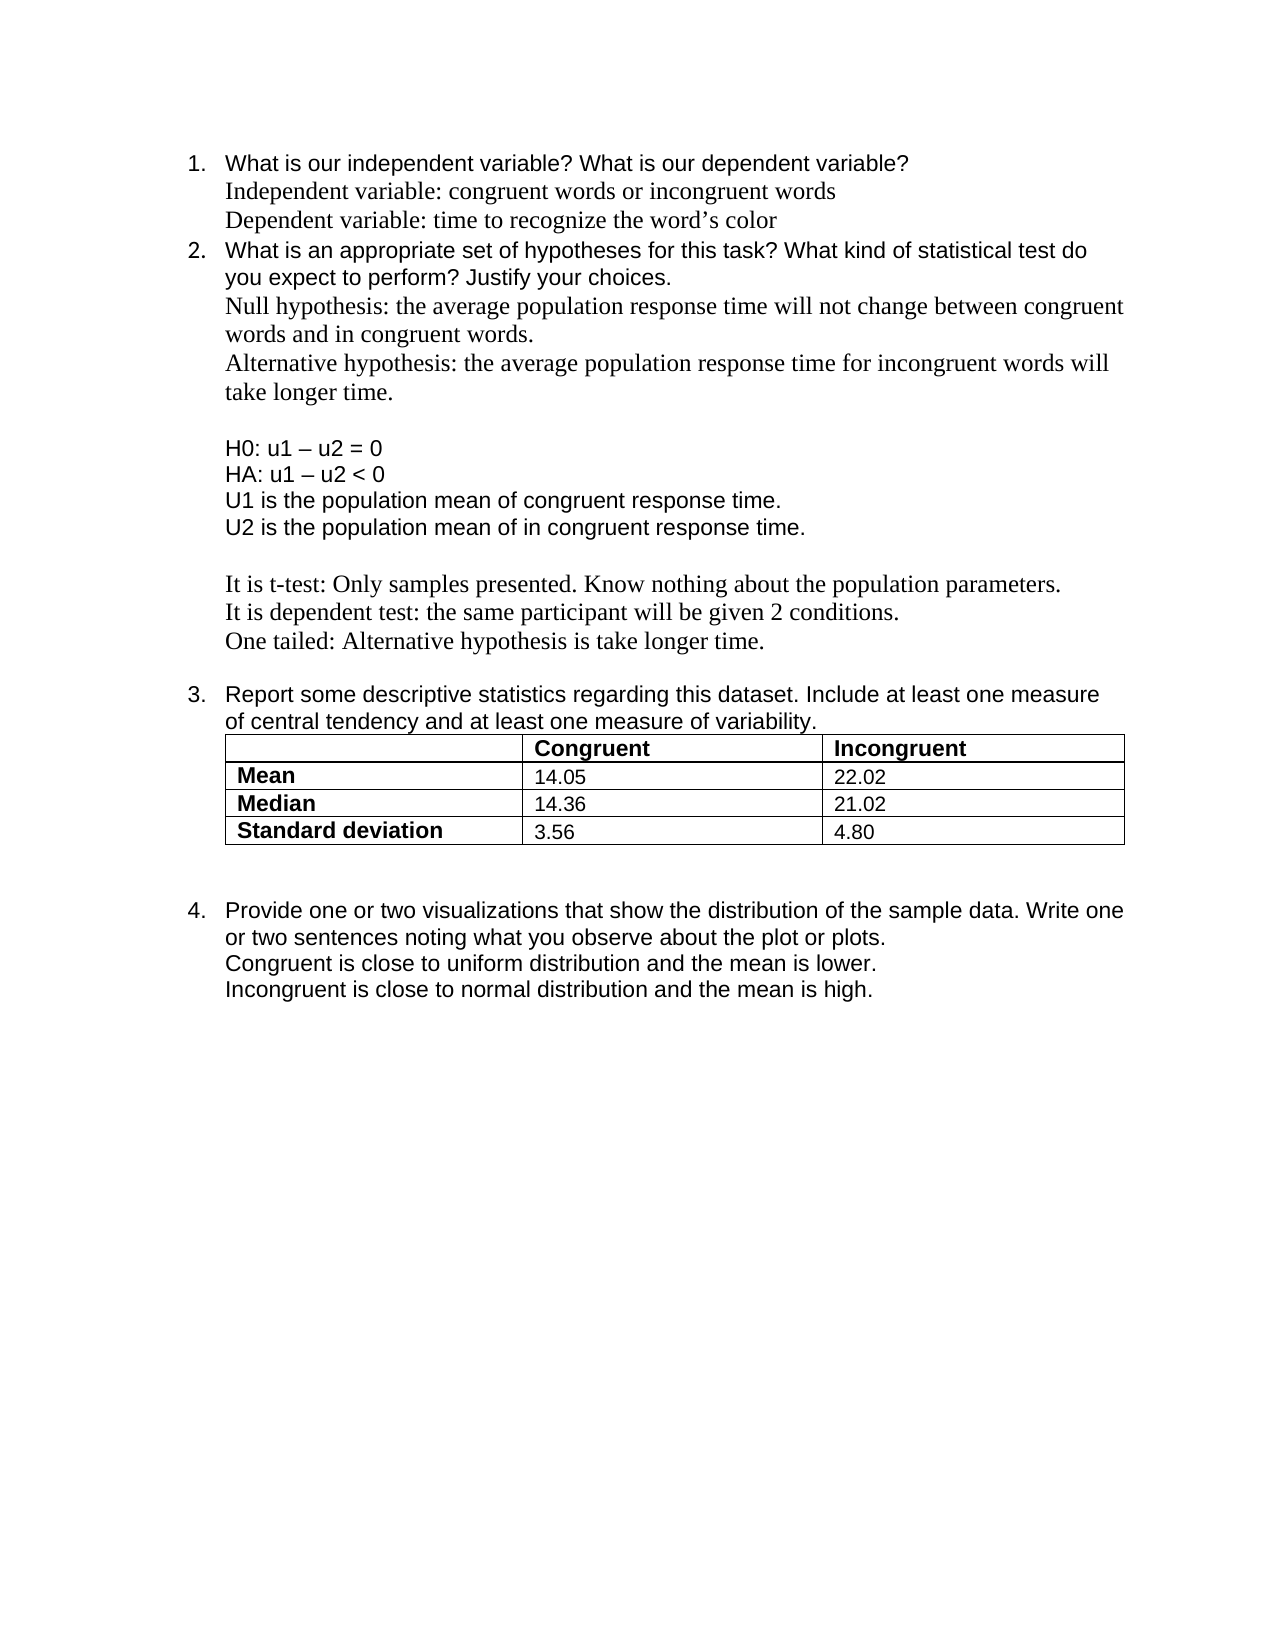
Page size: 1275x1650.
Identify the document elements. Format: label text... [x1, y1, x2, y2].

table_cell 3.56 [523, 817, 822, 843]
list What is an appropriate set of hypotheses for this task? What kind of statistical test do you expect to perform? Justify your choices. [187, 234, 1125, 291]
text U2 is the population mean of in congruent response time. [225, 513, 1125, 540]
table_cell 14.05 [523, 763, 822, 789]
text Dependent variable: time to recognize the word’s color [225, 205, 1125, 234]
text U1 is the population mean of congruent response time. [225, 487, 1125, 513]
list Provide one or two visualizations that show the distribution of the sample data. Write one or two sentences noting what you observe about the plot or plots. [187, 897, 1125, 950]
text Incongruent is close to normal distribution and the mean is high. [225, 976, 1125, 1003]
table_header [226, 735, 522, 761]
text Independent variable: congruent words or incongruent words [225, 176, 1125, 205]
text Congruent is close to uniform distribution and the mean is lower. [225, 950, 1125, 976]
text H0: u1 – u2 = 0 [225, 434, 1125, 461]
text One tailed: Alternative hypothesis is take longer time. [225, 626, 1125, 655]
table_cell Median [226, 790, 522, 816]
table_cell Standard deviation [226, 817, 522, 843]
text It is dependent test: the same participant will be given 2 conditions. [225, 597, 1125, 626]
text It is t-test: Only samples presented. Know nothing about the population parameters. [225, 569, 1125, 597]
list What is our independent variable? What is our dependent variable? [187, 150, 1125, 176]
table_cell Mean [226, 763, 522, 789]
table_header Congruent [523, 735, 822, 761]
table_cell 22.02 [823, 763, 1124, 789]
text Null hypothesis: the average population response time will not change between congruent words and in congruent words. [225, 291, 1125, 348]
table_cell 21.02 [823, 790, 1124, 816]
list Report some descriptive statistics regarding this dataset. Include at least one measure of central tendency and at least one measure of variability. [187, 681, 1125, 734]
text HA: u1 – u2 < 0 [225, 461, 1125, 487]
table_cell 14.36 [523, 790, 822, 816]
table_header Incongruent [823, 735, 1124, 761]
text Alternative hypothesis: the average population response time for incongruent words will take longer time. [225, 348, 1125, 406]
table_cell 4.80 [823, 817, 1124, 843]
